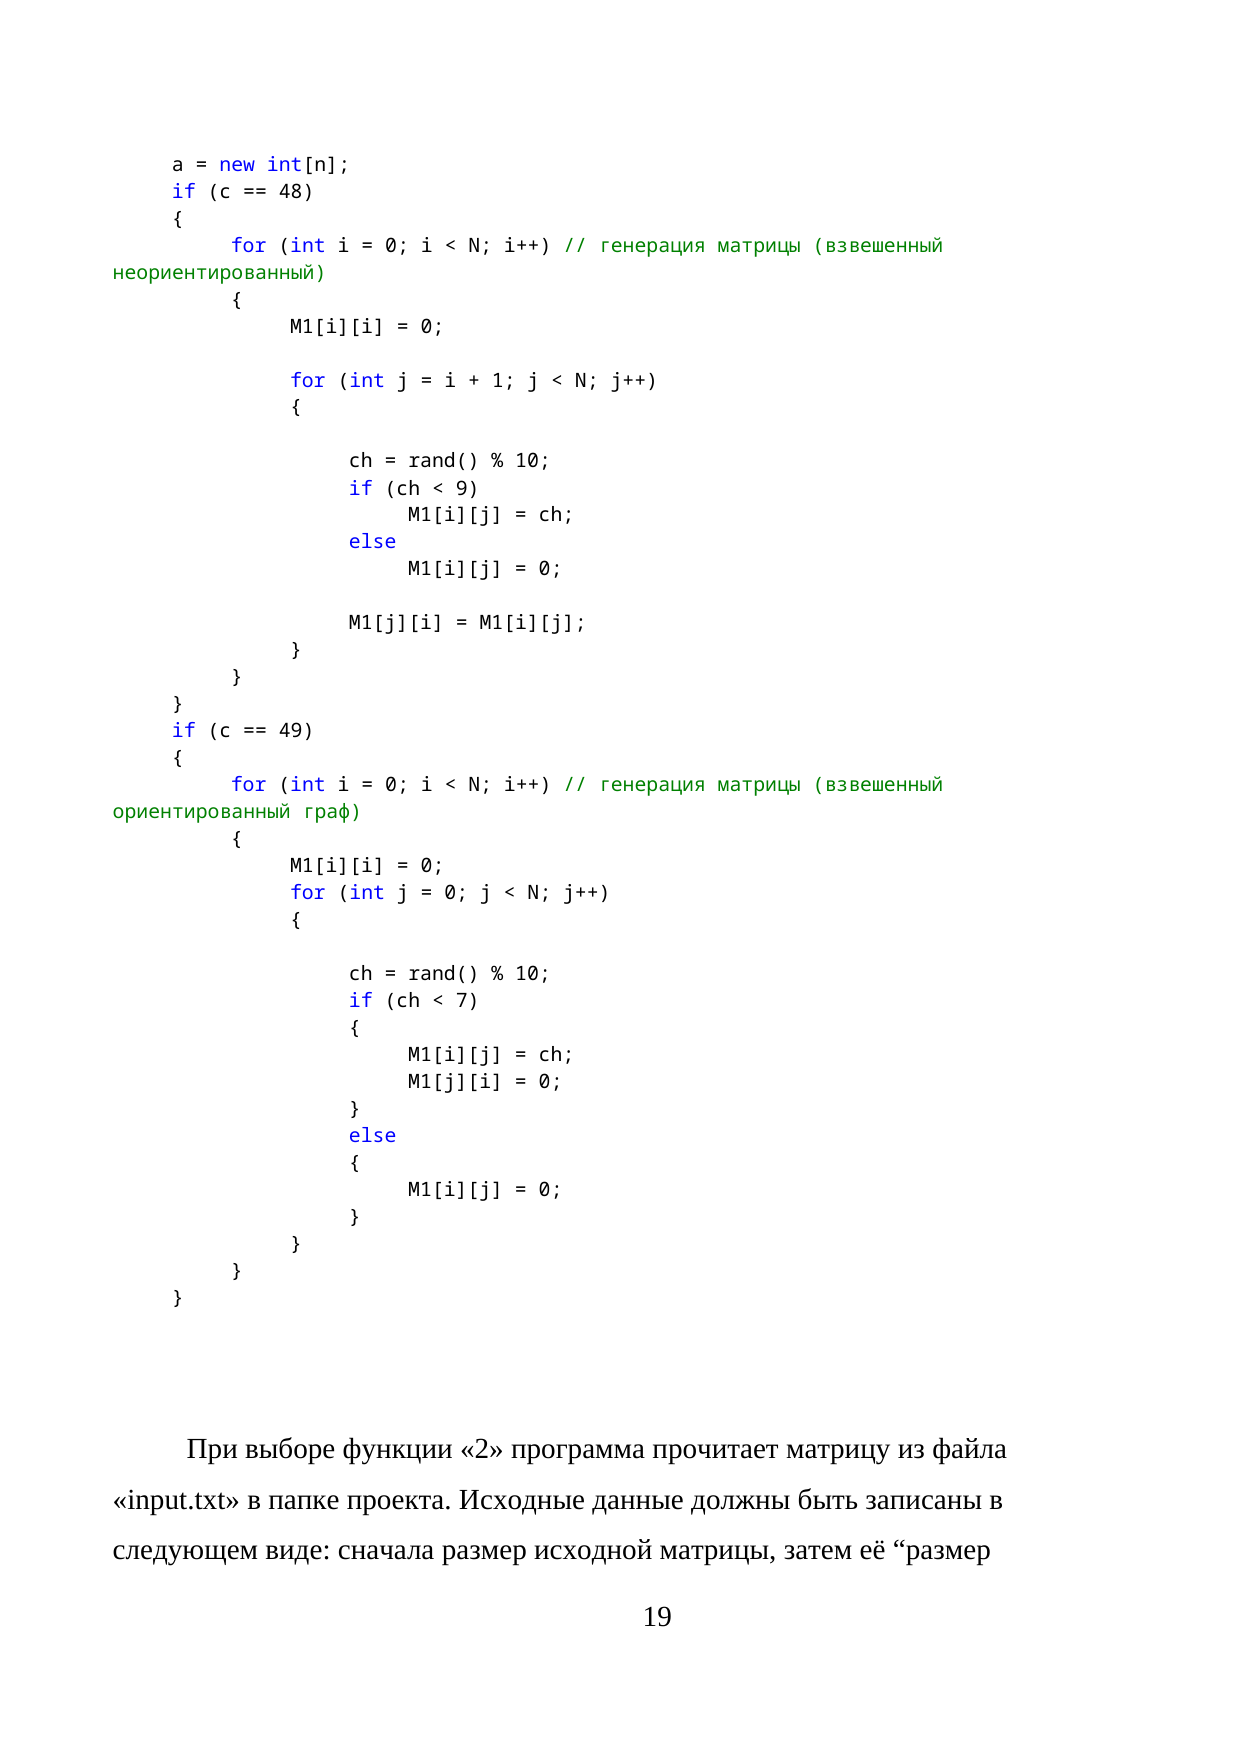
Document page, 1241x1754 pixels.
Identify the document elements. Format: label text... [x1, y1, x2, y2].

text } [112, 1283, 1128, 1310]
text ch = rand() % 10; [112, 959, 1128, 986]
text for (int i = 0; i < N; i++) // генерация матрицы (взвешенный ориентированный граф) [112, 771, 1128, 824]
text { [112, 204, 1128, 231]
text M1[i][i] = 0; [112, 851, 1128, 878]
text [112, 1431, 1128, 1566]
text } [112, 689, 1128, 717]
text if (c == 49) [112, 717, 1128, 743]
text { [112, 824, 1128, 851]
text if (c == 48) [112, 177, 1128, 204]
text for (int i = 0; i < N; i++) // генерация матрицы (взвешенный неориентированный) [112, 231, 1128, 285]
text } [112, 1256, 1128, 1283]
text M1[i][j] = ch; [112, 1040, 1128, 1067]
text } [112, 1094, 1128, 1121]
text for (int j = 0; j < N; j++) [112, 878, 1128, 905]
text M1[i][j] = 0; [112, 1175, 1128, 1202]
text } [112, 1202, 1128, 1229]
text { [112, 285, 1128, 312]
text M1[i][j] = ch; [112, 501, 1128, 528]
text } [112, 1229, 1128, 1256]
text else [112, 528, 1128, 555]
text M1[i][i] = 0; [112, 312, 1128, 339]
text a = new int[n]; [112, 150, 1128, 177]
text if (ch < 7) [112, 986, 1128, 1013]
text M1[i][j] = 0; [112, 555, 1128, 582]
text if (ch < 9) [112, 474, 1128, 501]
text M1[j][i] = 0; [112, 1067, 1128, 1094]
text } [112, 636, 1128, 663]
text { [112, 743, 1128, 771]
text { [112, 1148, 1128, 1175]
text ch = rand() % 10; [112, 447, 1128, 474]
text { [112, 393, 1128, 420]
text M1[j][i] = M1[i][j]; [112, 609, 1128, 636]
text } [112, 663, 1128, 689]
text { [112, 905, 1128, 932]
text else [112, 1121, 1128, 1148]
text { [112, 1013, 1128, 1040]
text for (int j = i + 1; j < N; j++) [112, 366, 1128, 393]
